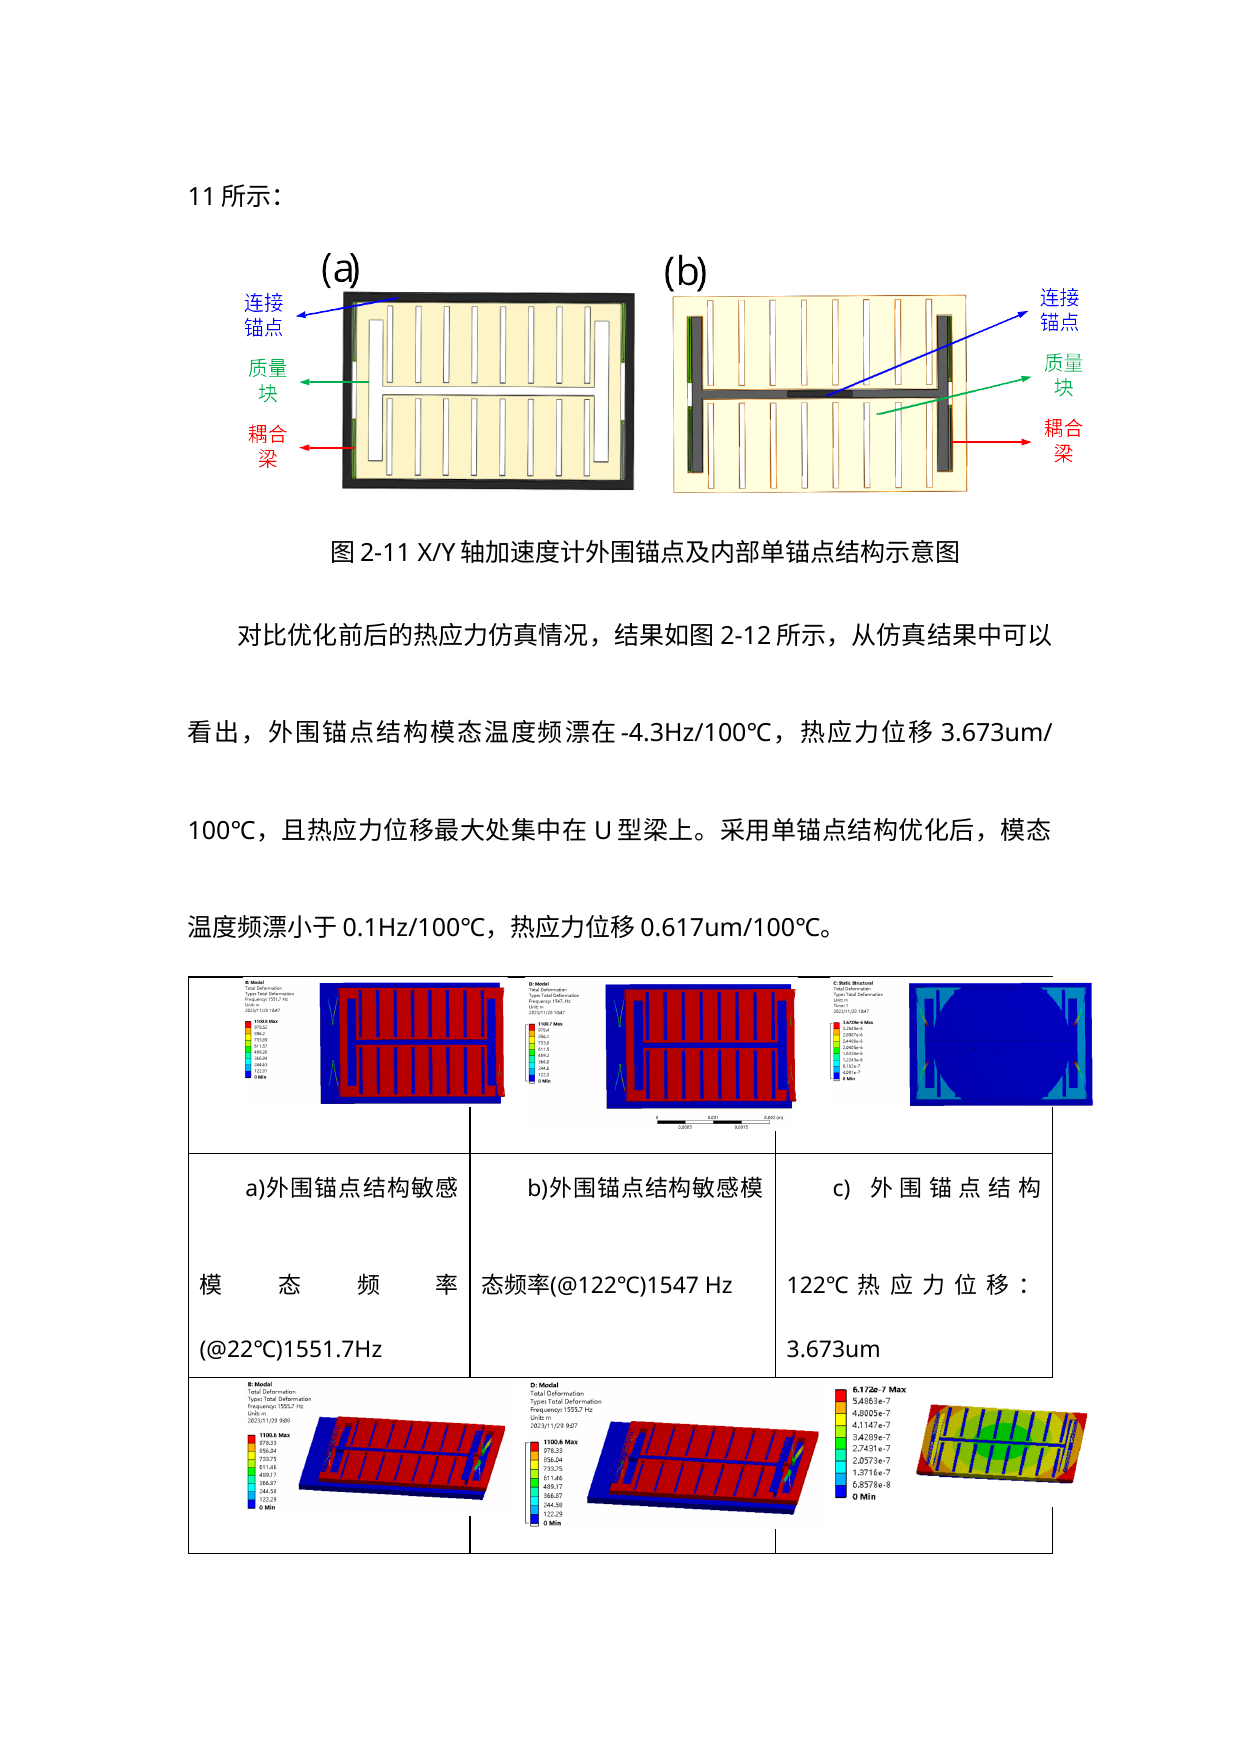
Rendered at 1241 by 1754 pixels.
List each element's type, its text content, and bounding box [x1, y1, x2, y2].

picture [525, 1378, 826, 1529]
text 图2-11 X/Y轴加速度计外围锚点及内部单锚点结构示意图 [187, 518, 1053, 583]
picture [830, 977, 1095, 1107]
picture [243, 1378, 514, 1516]
table_header [189, 978, 469, 1152]
table_cell a)外围锚点结构敏感模态频率(@22℃)1551.7Hz [189, 1154, 469, 1377]
picture [830, 1378, 1096, 1507]
table_cell [471, 1378, 775, 1553]
picture [243, 977, 508, 1107]
picture [525, 977, 798, 1131]
table_cell [776, 1378, 1052, 1553]
table_cell c) 外围锚点结构122℃热应力位移：3.673um [776, 1154, 1052, 1377]
table_cell [189, 1378, 469, 1553]
table_header [471, 978, 775, 1152]
text 对比优化前后的热应力仿真情况，结果如图2-12所示，从仿真结果中可以看出，外围锚点结构模态温度频漂在-4.3Hz/100℃，热应力位移3.673um/100℃，且热应力位移最大处集中在U型梁上。采用单锚点结构优化后，模态温度频漂小于0.1Hz/100℃，热应力位移0.617um/100℃。 [187, 601, 1053, 958]
table_header [776, 978, 1052, 1152]
table_cell b)外围锚点结构敏感模态频率(@122℃)1547 Hz [471, 1154, 775, 1377]
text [187, 162, 1053, 227]
